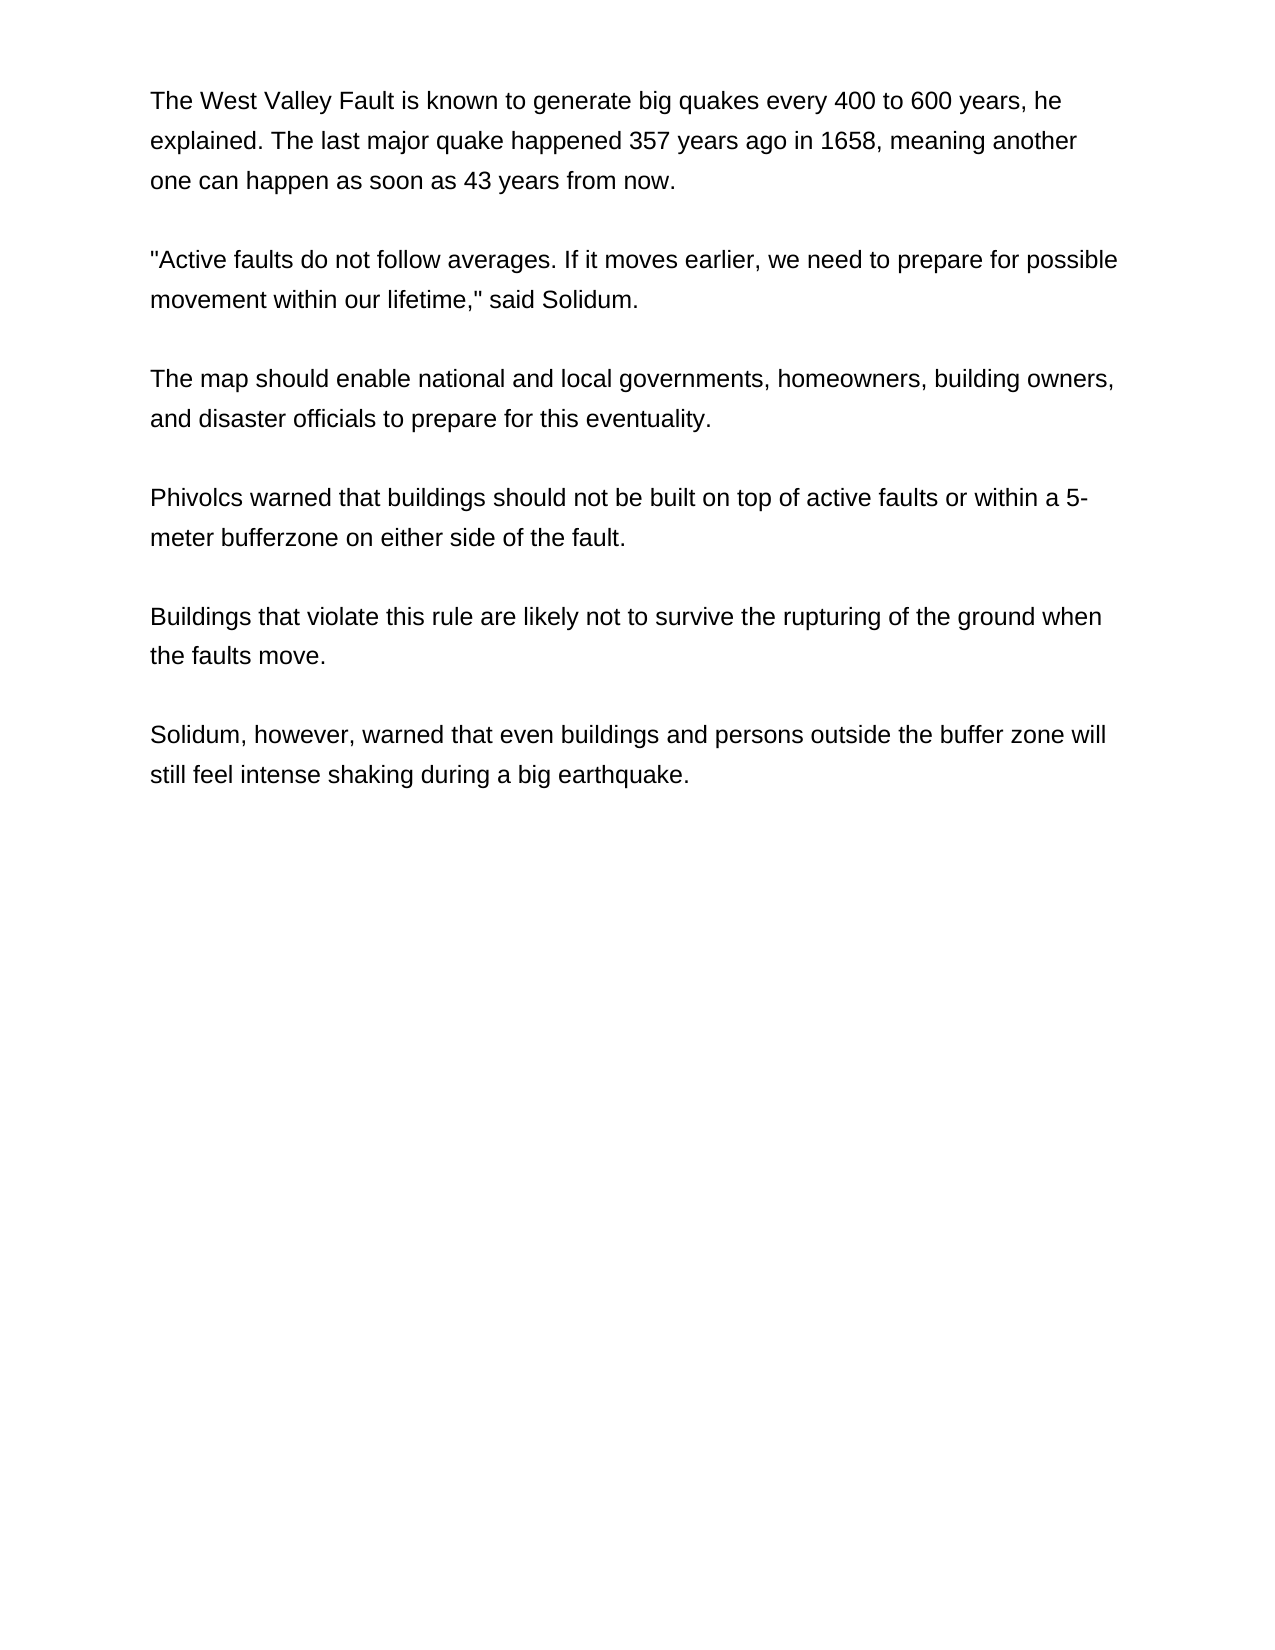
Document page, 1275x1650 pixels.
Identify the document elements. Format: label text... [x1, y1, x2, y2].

text "Active faults do not follow averages. If it moves earlier, we need to prepare for possible movement within our lifetime," said Solidum. [150, 234, 1125, 313]
text Buildings that violate this rule are likely not to survive the rupturing of the ground when the faults move. [150, 590, 1125, 670]
text The map should enable national and local governments, homeowners, building owners, and disaster officials to prepare for this eventuality. [150, 353, 1125, 432]
text Solidum, however, warned that even buildings and persons outside the buffer zone will still feel intense shaking during a big earthquake. [150, 709, 1125, 789]
text The West Valley Fault is known to generate big quakes every 400 to 600 years, he explained. The last major quake happened 357 years ago in 1658, meaning another one can happen as soon as 43 years from now. [150, 75, 1125, 195]
text Phivolcs warned that buildings should not be built on top of active faults or within a 5-meter bufferzone on either side of the fault. [150, 471, 1125, 551]
